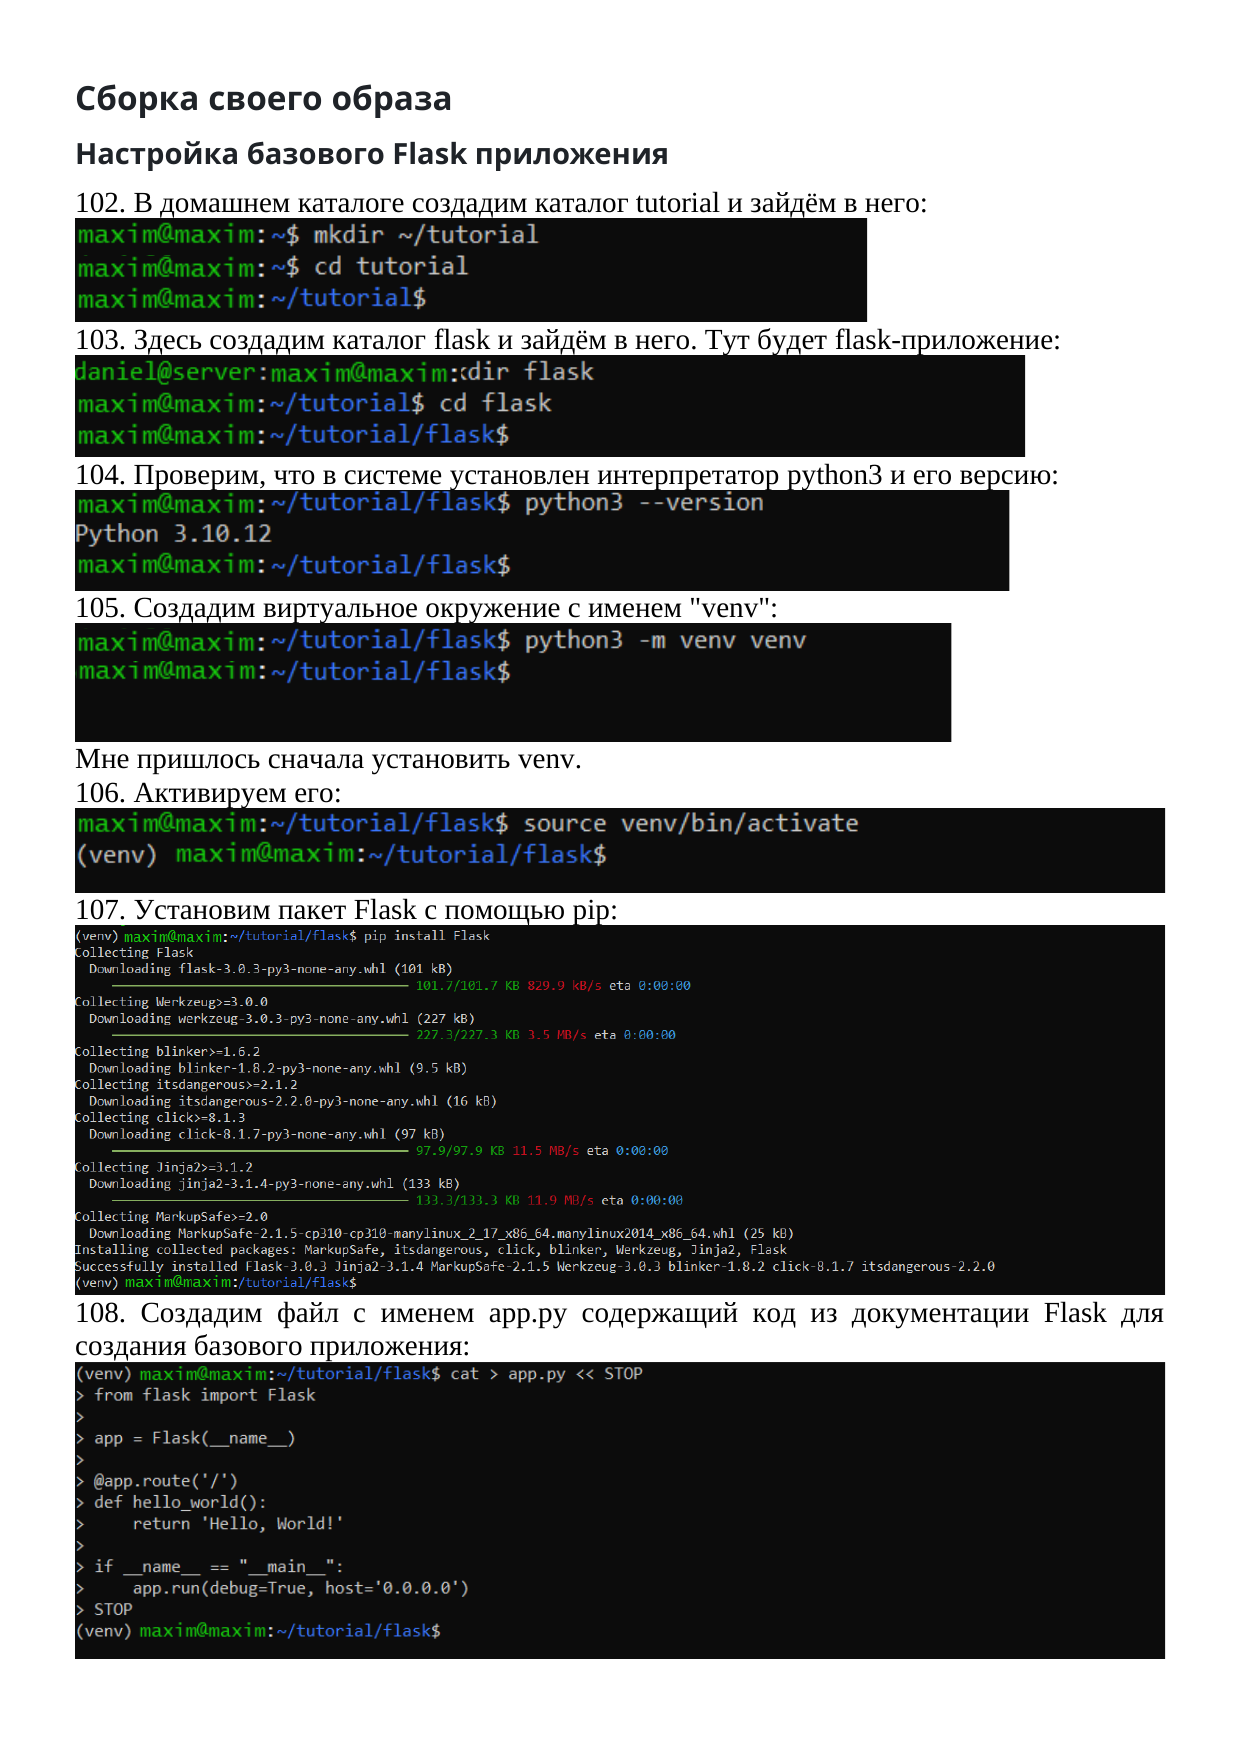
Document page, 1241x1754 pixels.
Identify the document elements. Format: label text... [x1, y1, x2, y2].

picture [75, 808, 1166, 893]
text 108. Создадим файл с именем app.py содержащий код из документации Flask для создания базового приложения: [75, 1295, 1165, 1362]
text 102. В домашнем каталоге создадим каталог tutorial и зайдём в него: [75, 185, 1165, 219]
picture [75, 218, 868, 322]
picture [75, 355, 1025, 457]
text Сборка своего образа [75, 75, 1165, 120]
text Настройка базового Flask приложения [75, 133, 1165, 173]
text 103. Здесь создадим каталог flask и зайдём в него. Тут будет flask-приложение: [75, 322, 1165, 355]
text 105. Создадим виртуальное окружение с именем "venv": [75, 590, 1165, 624]
picture [75, 490, 1010, 591]
text Мне пришлось сначала установить venv. [75, 741, 1165, 775]
picture [75, 1362, 1166, 1659]
picture [75, 623, 952, 742]
text 104. Проверим, что в системе установлен интерпретатор python3 и его версию: [75, 457, 1165, 490]
picture [75, 925, 1166, 1295]
text 107. Установим пакет Flask с помощью pip: [75, 893, 1165, 925]
text 106. Активируем его: [75, 775, 1165, 808]
